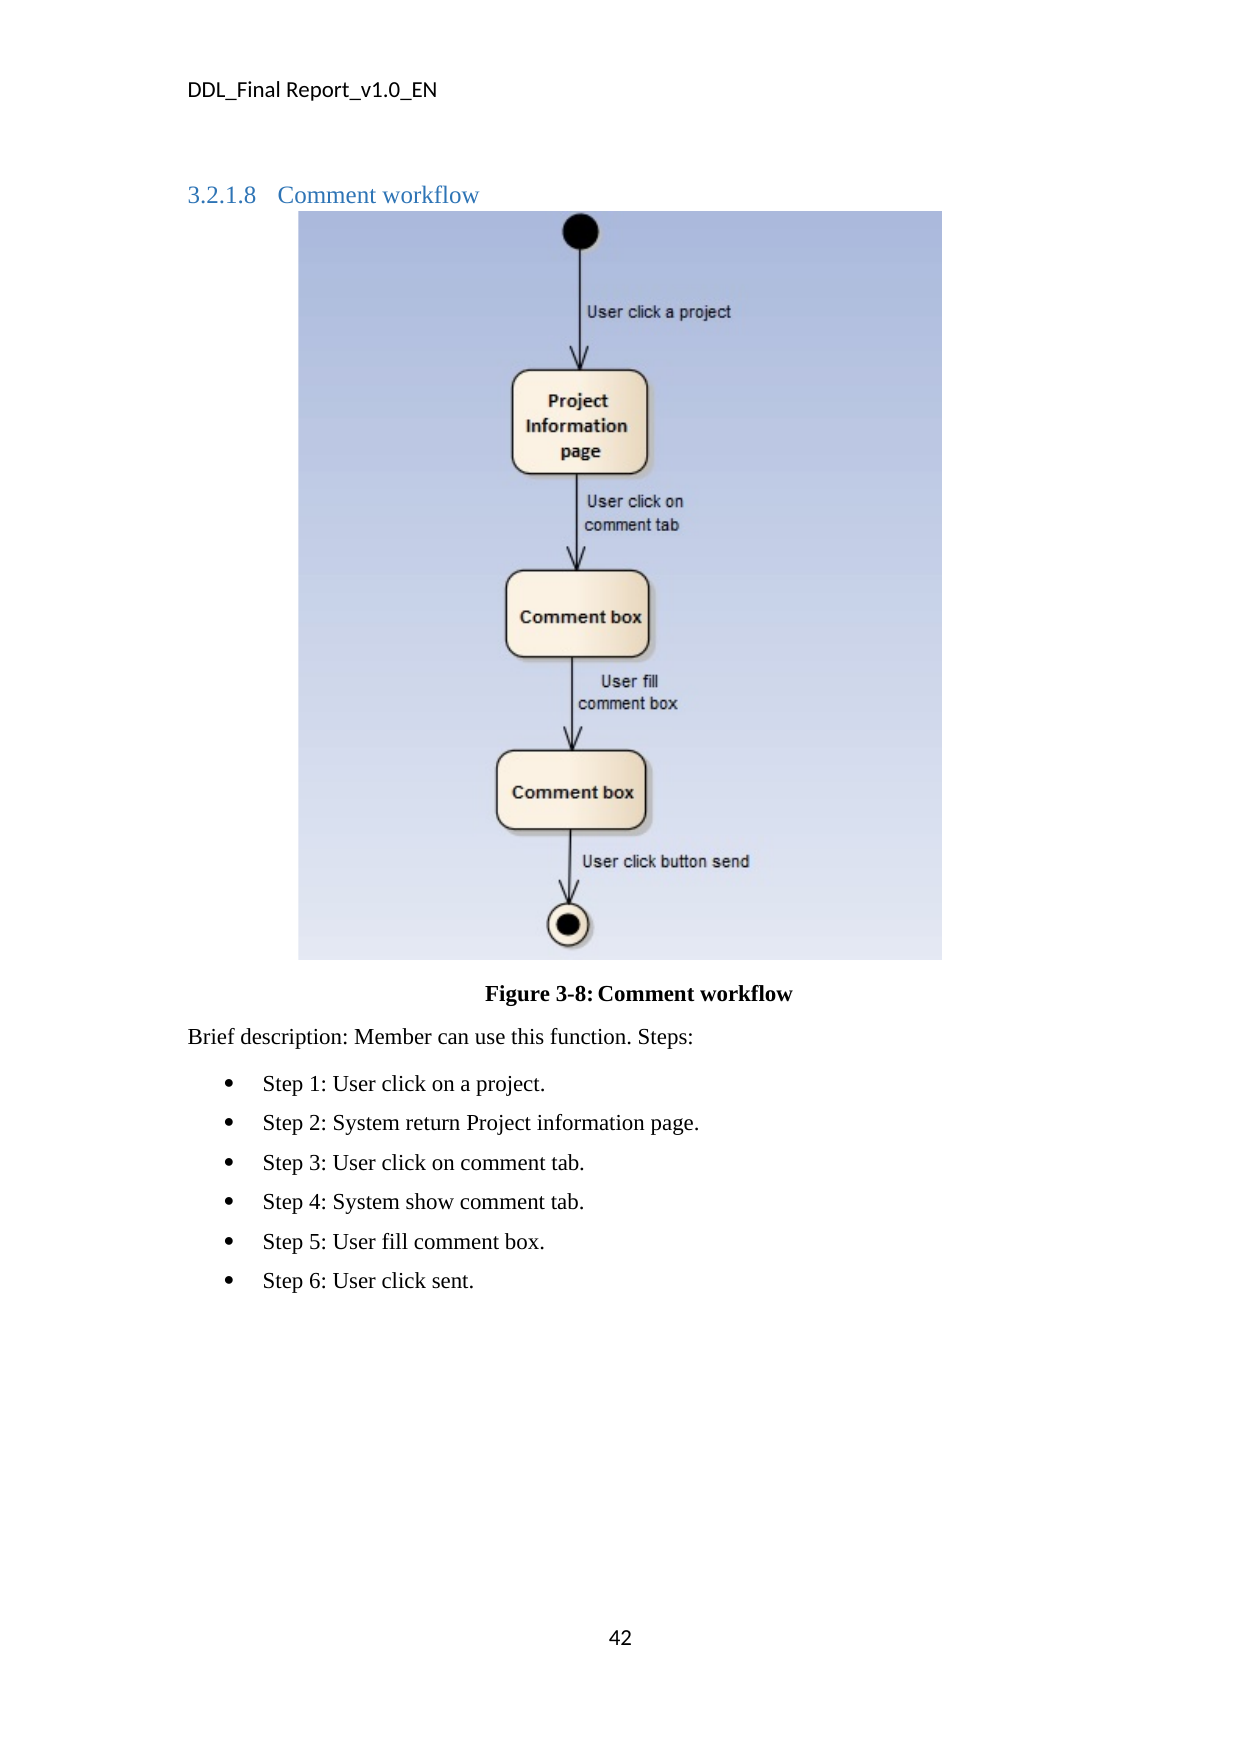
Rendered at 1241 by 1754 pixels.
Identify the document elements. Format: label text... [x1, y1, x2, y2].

list Step 1: User click on a project. [225, 1070, 1053, 1096]
list Step 5: User fill comment box. [225, 1228, 1053, 1254]
subtitle Comment workflow [187, 180, 1053, 209]
text Brief description: Member can use this function. Steps: [187, 1023, 1053, 1049]
list Step 6: User click sent. [225, 1267, 1053, 1294]
list Step 4: System show comment tab. [225, 1188, 1053, 1215]
text Comment workflow [225, 980, 1053, 1007]
list Step 2: System return Project information page. [225, 1109, 1053, 1136]
list Step 3: User click on comment tab. [225, 1149, 1053, 1175]
picture [298, 211, 942, 960]
